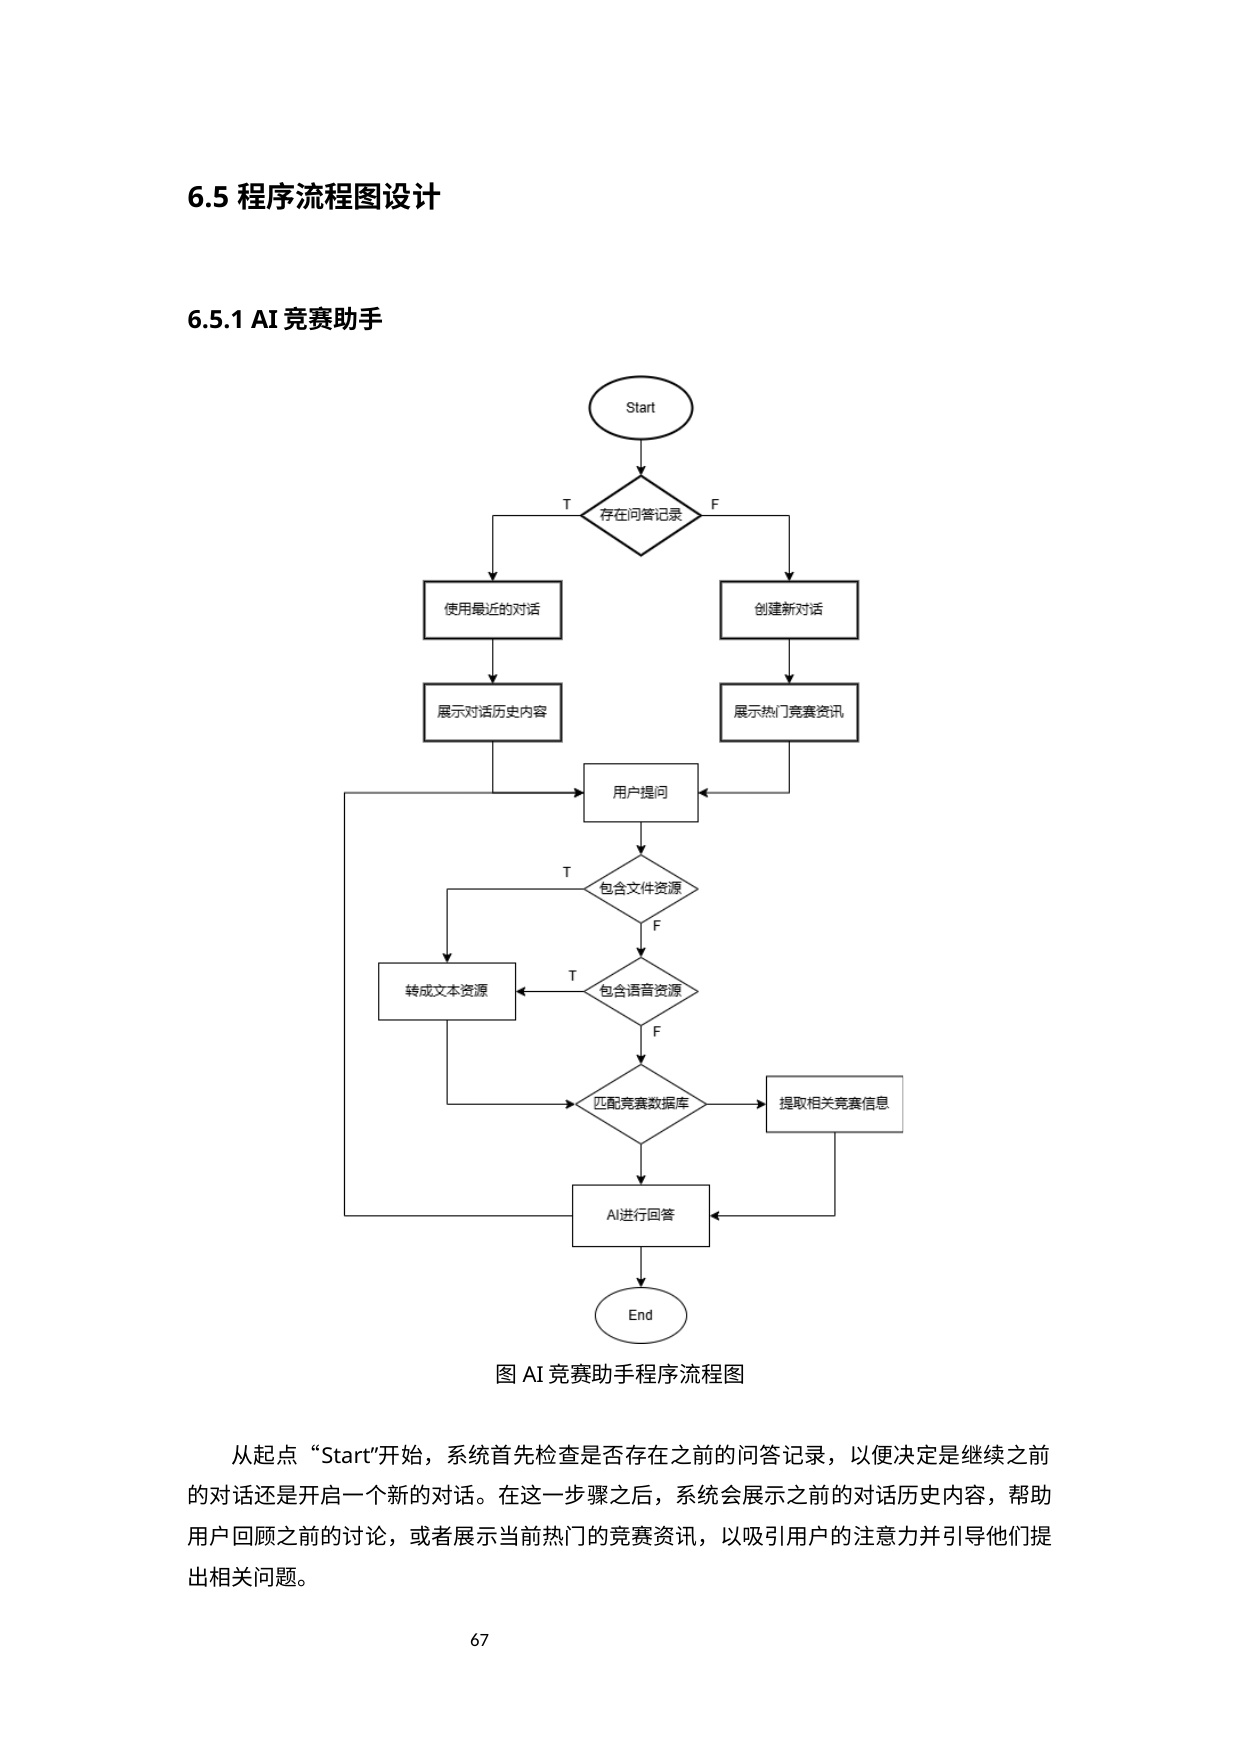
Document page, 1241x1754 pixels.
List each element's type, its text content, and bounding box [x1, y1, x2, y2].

subtitle 6.5.1 AI竞赛助手 [187, 285, 1053, 350]
picture [337, 375, 904, 1344]
text 从起点“Start”开始，系统首先检查是否存在之前的问答记录，以便决定是继续之前的对话还是开启一个新的对话。在这一步骤之后，系统会展示之前的对话历史内容，帮助用户回顾之前的讨论，或者展示当前热门的竞赛资讯，以吸引用户的注意力并引导他们提出相关问题。 [187, 1437, 1053, 1592]
text 图 AI竞赛助手程序流程图 [187, 1357, 1053, 1389]
subtitle 6.5 程序流程图设计 [187, 162, 1053, 227]
